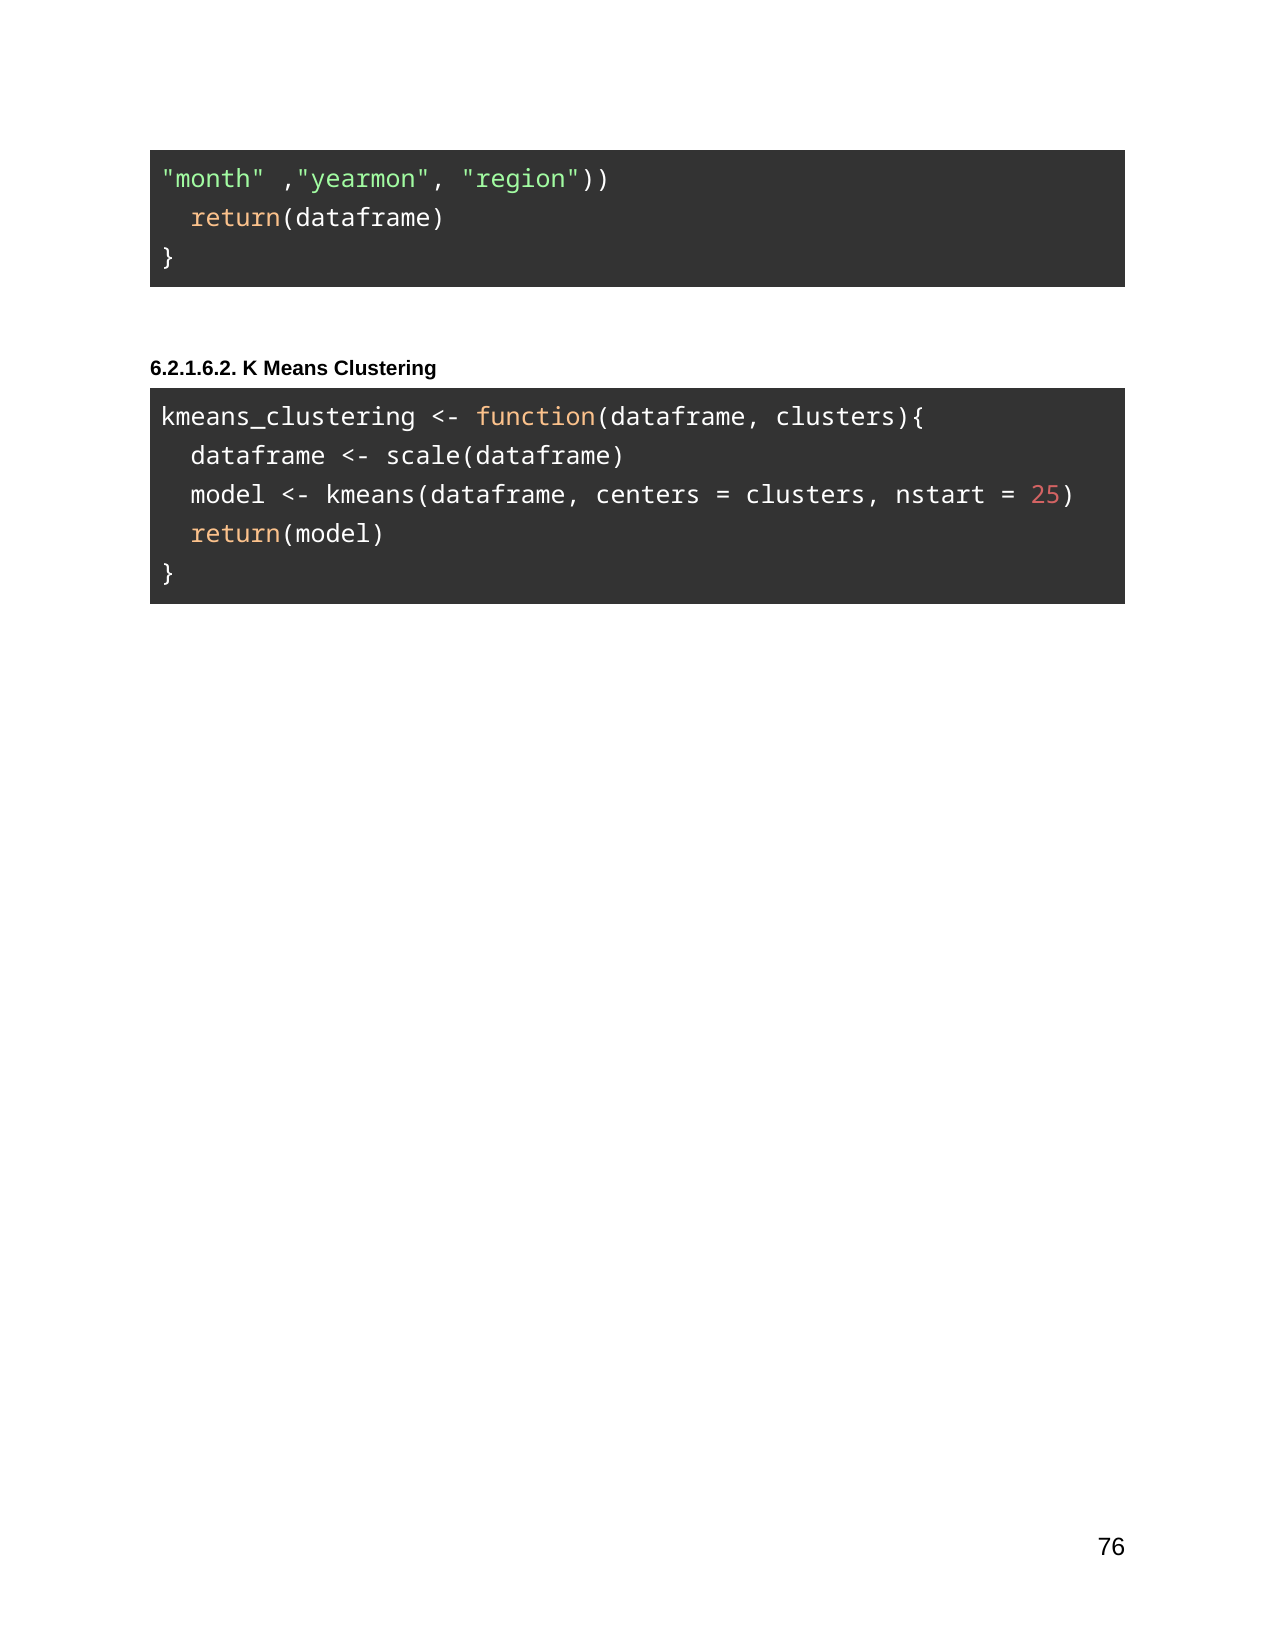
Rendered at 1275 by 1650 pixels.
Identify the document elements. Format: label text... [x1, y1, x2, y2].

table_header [150, 150, 1125, 287]
subtitle 6.2.1.6.2. K Means Clustering [150, 356, 1125, 379]
table_header kmeans_clustering <- function(dataframe, clusters){ dataframe <- scale(dataframe) model <- kmeans(dataframe, centers = clusters, nstart = 25) return(model) } [150, 388, 1125, 604]
